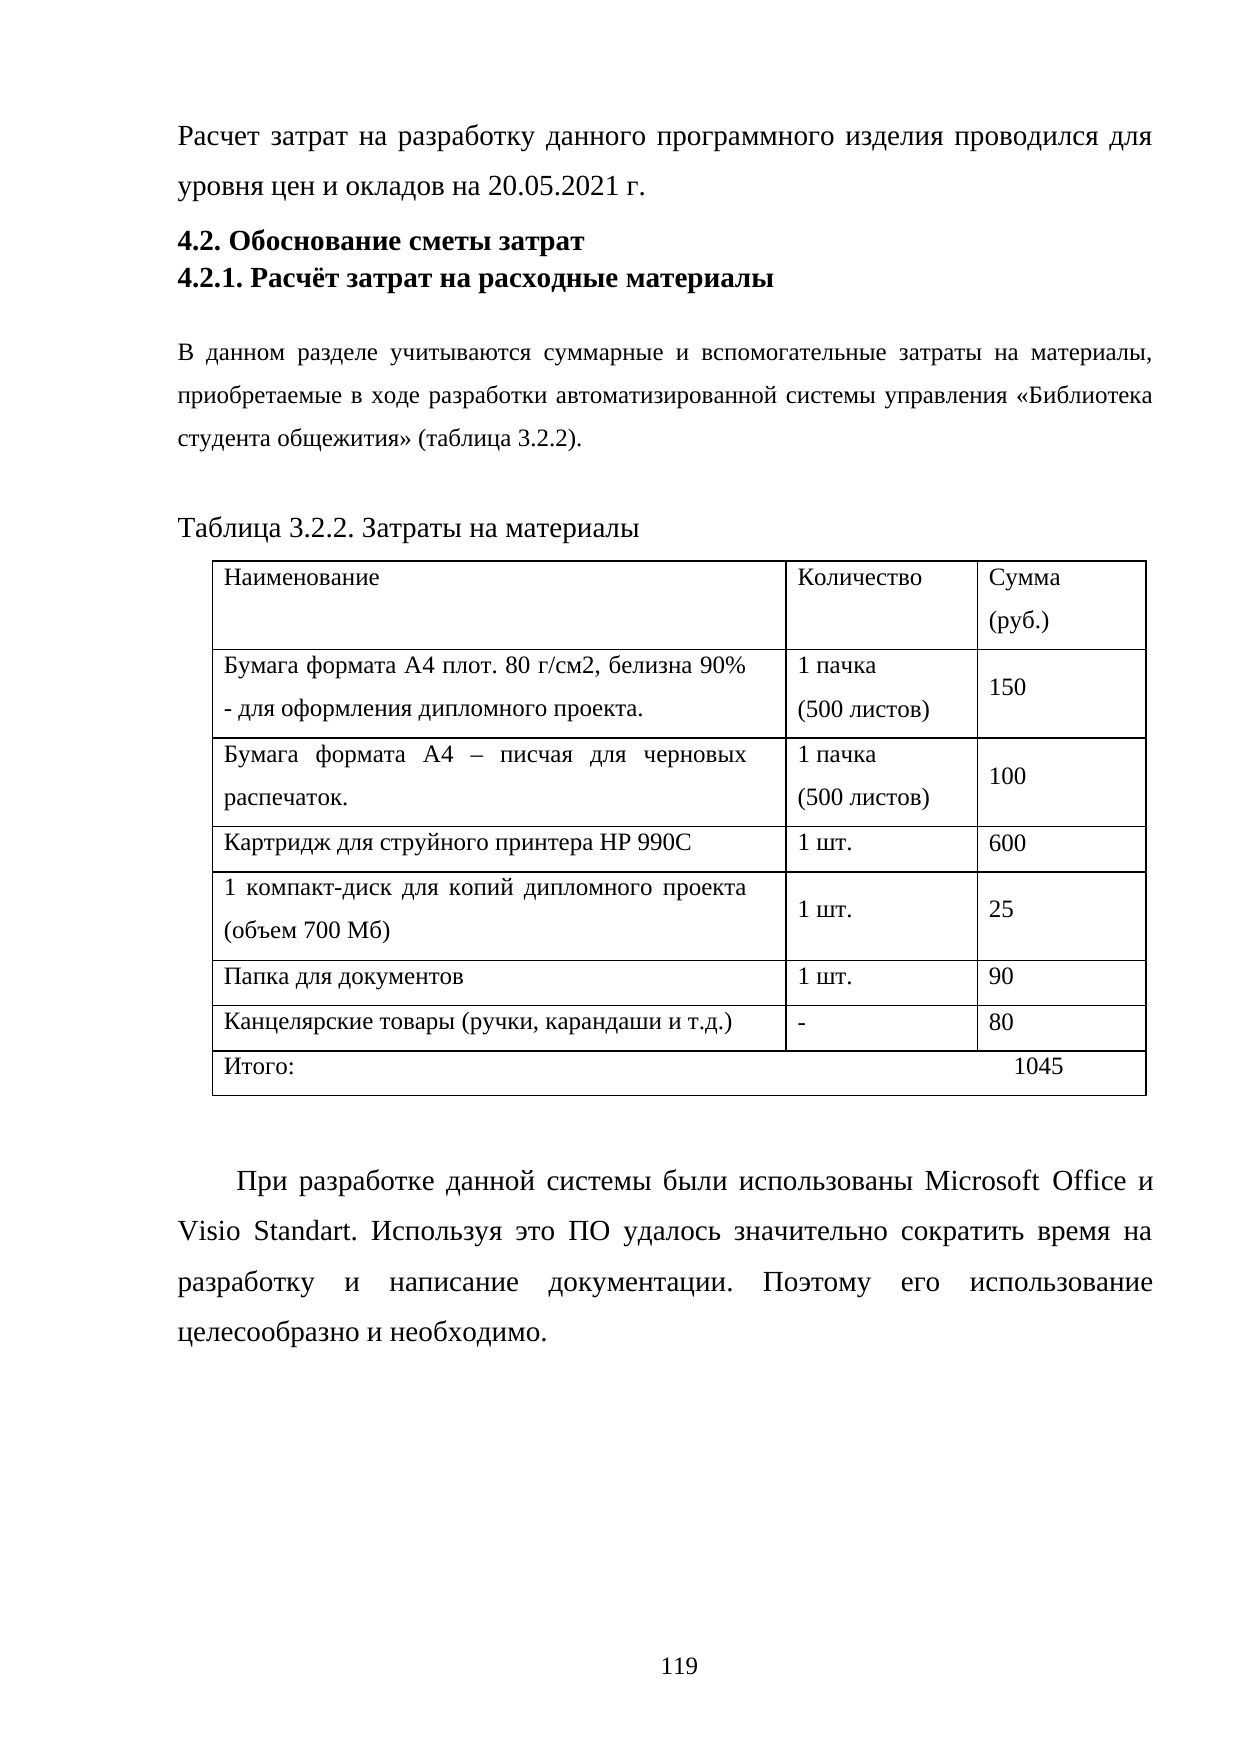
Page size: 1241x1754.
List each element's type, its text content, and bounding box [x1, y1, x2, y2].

table_cell 1 компакт-диск для копий дипломного проекта (объем 700 Мб) [213, 873, 785, 959]
table_cell 80 [978, 1006, 1145, 1050]
table_cell Папка для документов [213, 961, 785, 1005]
text Таблица 3.2.2. Затраты на материалы [177, 510, 1153, 543]
table_cell 1 шт. [787, 827, 977, 871]
subtitle 4.2.1. Расчёт затрат на расходные материалы [177, 261, 1153, 294]
table_cell 25 [978, 873, 1145, 959]
table_cell 90 [978, 961, 1145, 1005]
table_cell - [787, 1006, 977, 1050]
table_cell 600 [978, 827, 1145, 871]
table_cell Канцелярские товары (ручки, карандаши и т.д.) [213, 1006, 785, 1050]
table_cell 100 [978, 739, 1145, 826]
table_cell 1 пачка (500 листов) [787, 650, 977, 737]
table_cell 1 шт. [787, 961, 977, 1005]
table_header Сумма (руб.) [978, 562, 1145, 649]
table_cell Итого: 1045 [213, 1052, 1145, 1094]
table_cell 1 шт. [787, 873, 977, 959]
list При разработке данной системы были использованы Microsoft Office и Visio Standart. Используя это ПО удалось значительно сократить время на разработку и написание документации. Поэтому его использование целесообразно и необходимо. [177, 1163, 1153, 1348]
table_cell 150 [978, 650, 1145, 737]
text В данном разделе учитываются суммарные и вспомогательные затраты на материалы, приобретаемые в ходе разработки автоматизированной системы управления «Библиотека студента общежития» (таблица 3.2.2). [177, 337, 1153, 452]
text Расчет затрат на разработку данного программного изделия проводился для уровня цен и окладов на 20.05.2021 г. [177, 118, 1153, 202]
table_header Наименование [213, 562, 785, 649]
table_cell Бумага формата А4 плот. 80 г/см2, белизна 90% - для оформления дипломного проекта. [213, 650, 785, 737]
table_cell Бумага формата А4 – писчая для черновых распечаток. [213, 739, 785, 826]
subtitle 4.2. Обоснование сметы затрат [177, 223, 1153, 256]
table_cell 1 пачка (500 листов) [787, 739, 977, 826]
table_cell Картридж для струйного принтера НР 990С [213, 827, 785, 871]
table_header Количество [787, 562, 977, 649]
